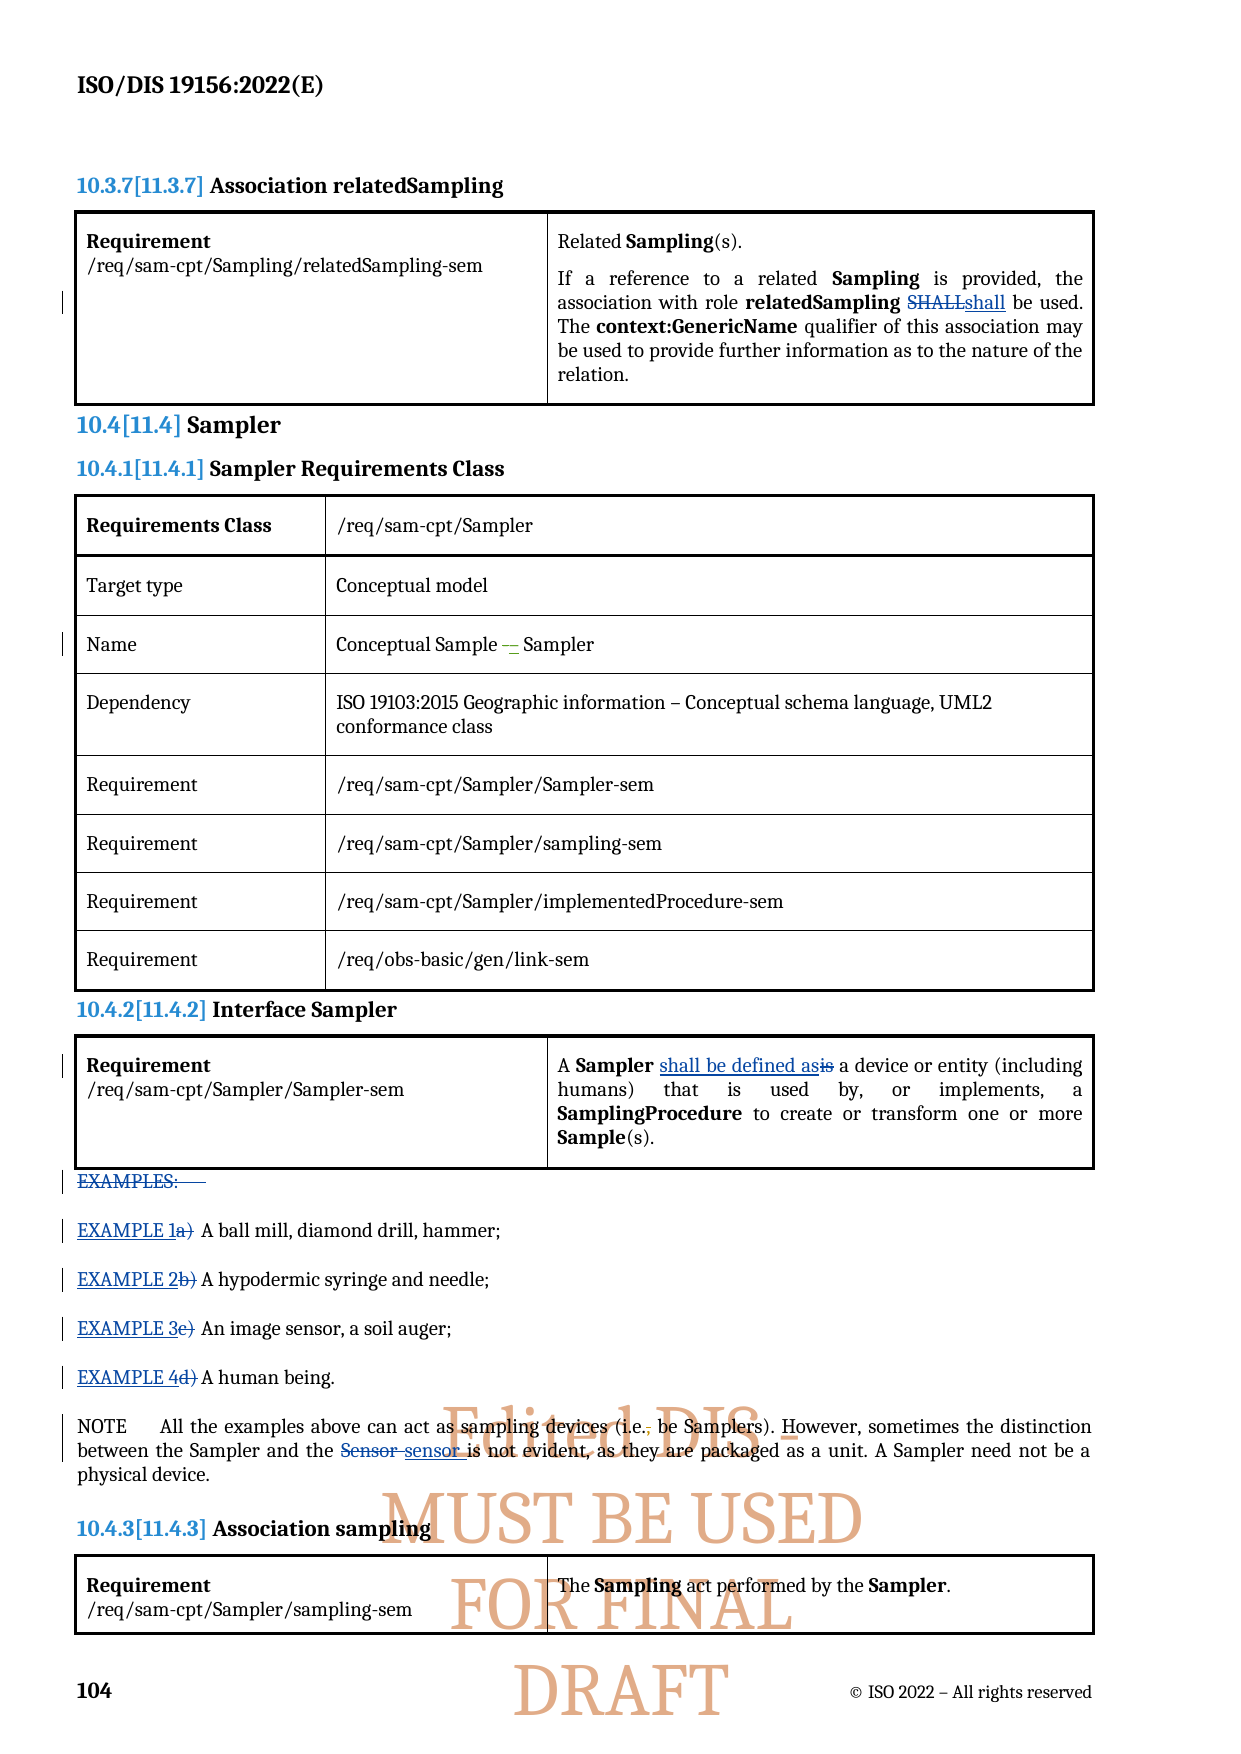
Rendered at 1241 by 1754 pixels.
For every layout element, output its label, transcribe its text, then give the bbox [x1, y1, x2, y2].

subtitle Association relatedSampling [77, 174, 1092, 198]
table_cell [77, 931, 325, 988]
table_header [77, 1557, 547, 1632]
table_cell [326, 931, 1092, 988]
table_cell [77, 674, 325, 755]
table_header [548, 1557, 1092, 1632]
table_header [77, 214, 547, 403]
subtitle Association sampling [77, 1518, 1092, 1542]
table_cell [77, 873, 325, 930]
list A ball mill, diamond drill, hammer; [77, 1219, 1092, 1243]
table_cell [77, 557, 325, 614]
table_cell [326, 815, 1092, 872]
subtitle Interface Sampler [77, 998, 1092, 1022]
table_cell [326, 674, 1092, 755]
list An image sensor, a soil auger; [77, 1317, 1092, 1341]
list A human being. [77, 1366, 1092, 1389]
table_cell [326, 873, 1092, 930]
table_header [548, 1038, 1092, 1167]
subtitle Sampler [77, 412, 1092, 438]
list A hypodermic syringe and needle; [77, 1268, 1092, 1292]
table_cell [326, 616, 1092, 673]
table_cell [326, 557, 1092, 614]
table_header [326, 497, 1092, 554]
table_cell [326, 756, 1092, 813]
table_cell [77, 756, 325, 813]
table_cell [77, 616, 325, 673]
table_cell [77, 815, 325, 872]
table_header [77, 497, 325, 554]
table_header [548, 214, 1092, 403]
subtitle Sampler Requirements Class [77, 457, 1092, 481]
text NOTE All the examples above can act as sampling devices (i.e. be Samplers). However, sometimes the distinction between the Sampler and the is not evident, as they are packaged as a unit. A Sampler need not be a physical device. [77, 1414, 1092, 1486]
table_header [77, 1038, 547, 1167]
